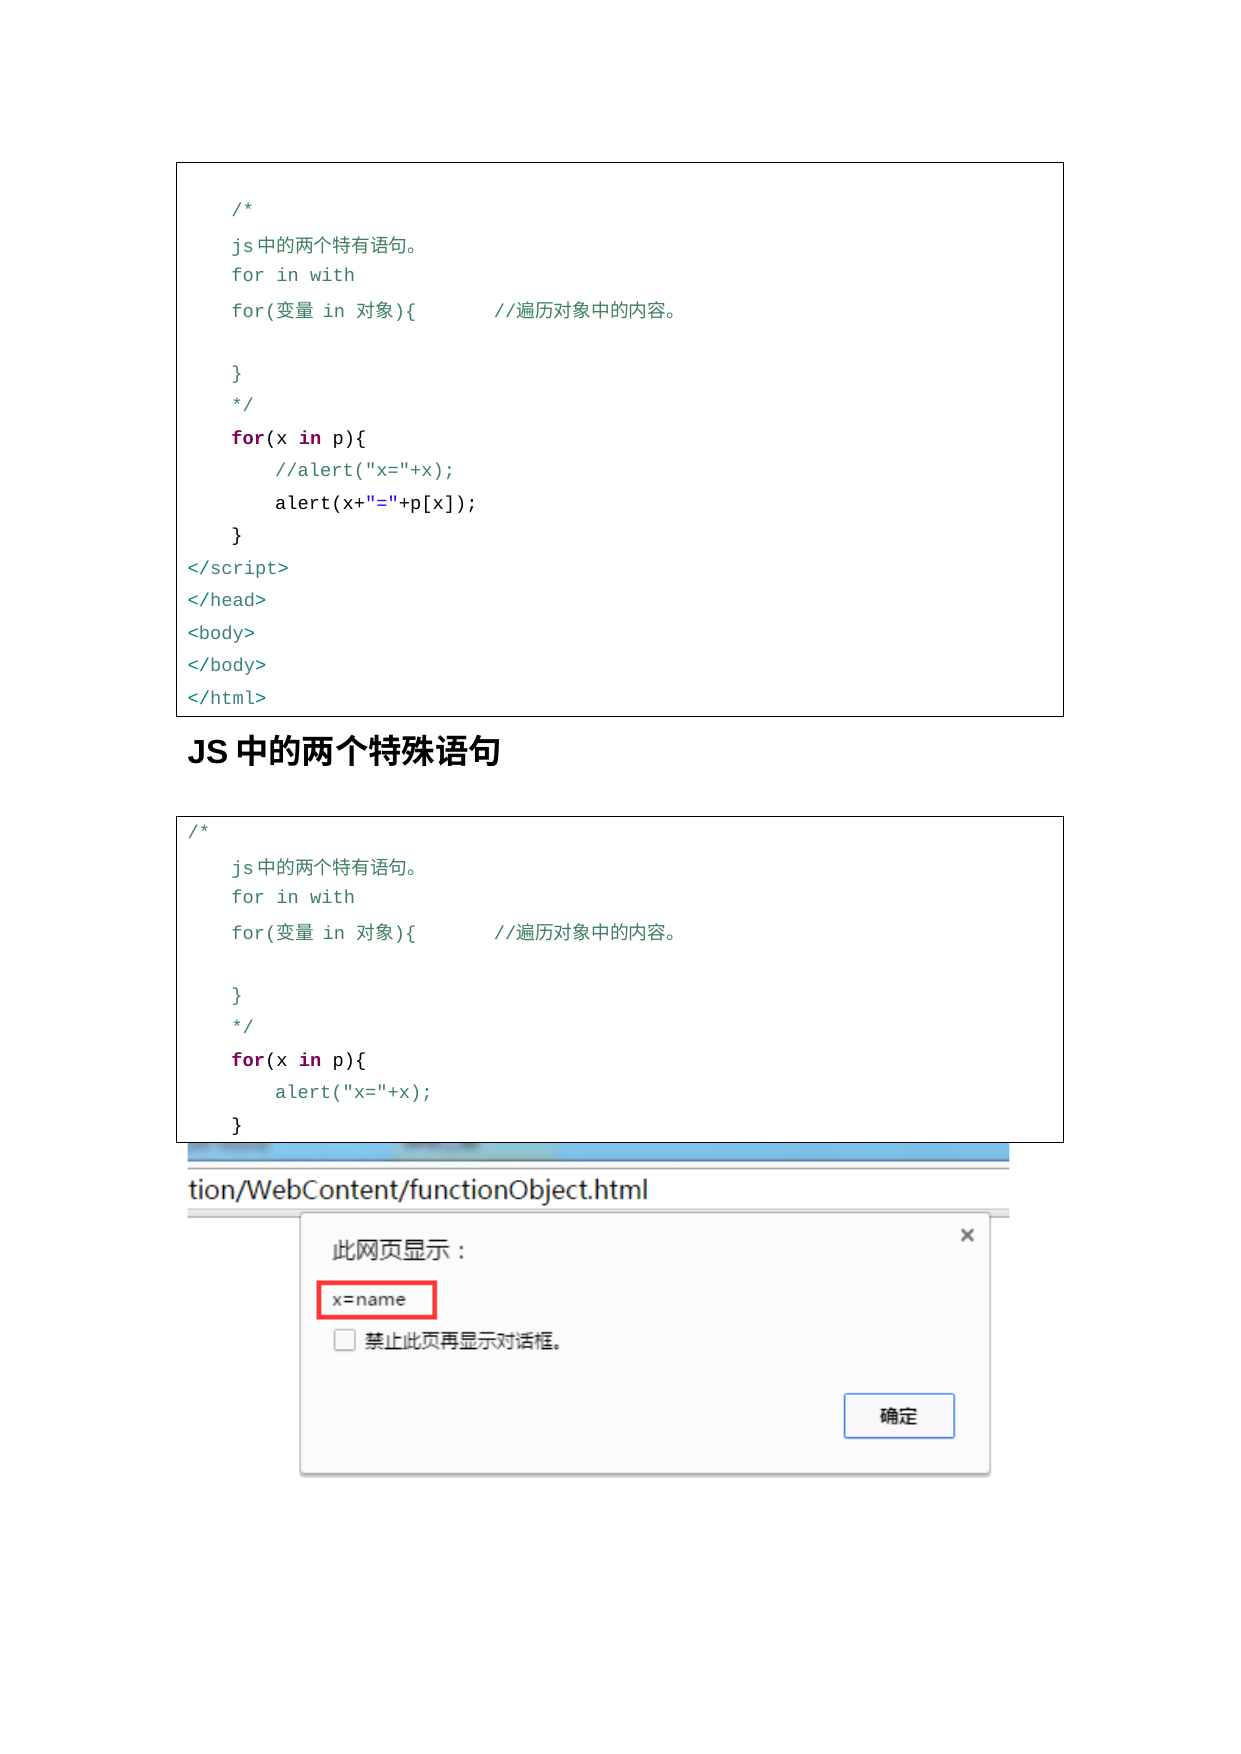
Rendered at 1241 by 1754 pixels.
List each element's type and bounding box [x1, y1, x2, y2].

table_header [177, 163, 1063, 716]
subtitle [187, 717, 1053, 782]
picture [187, 1143, 1010, 1492]
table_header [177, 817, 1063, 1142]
